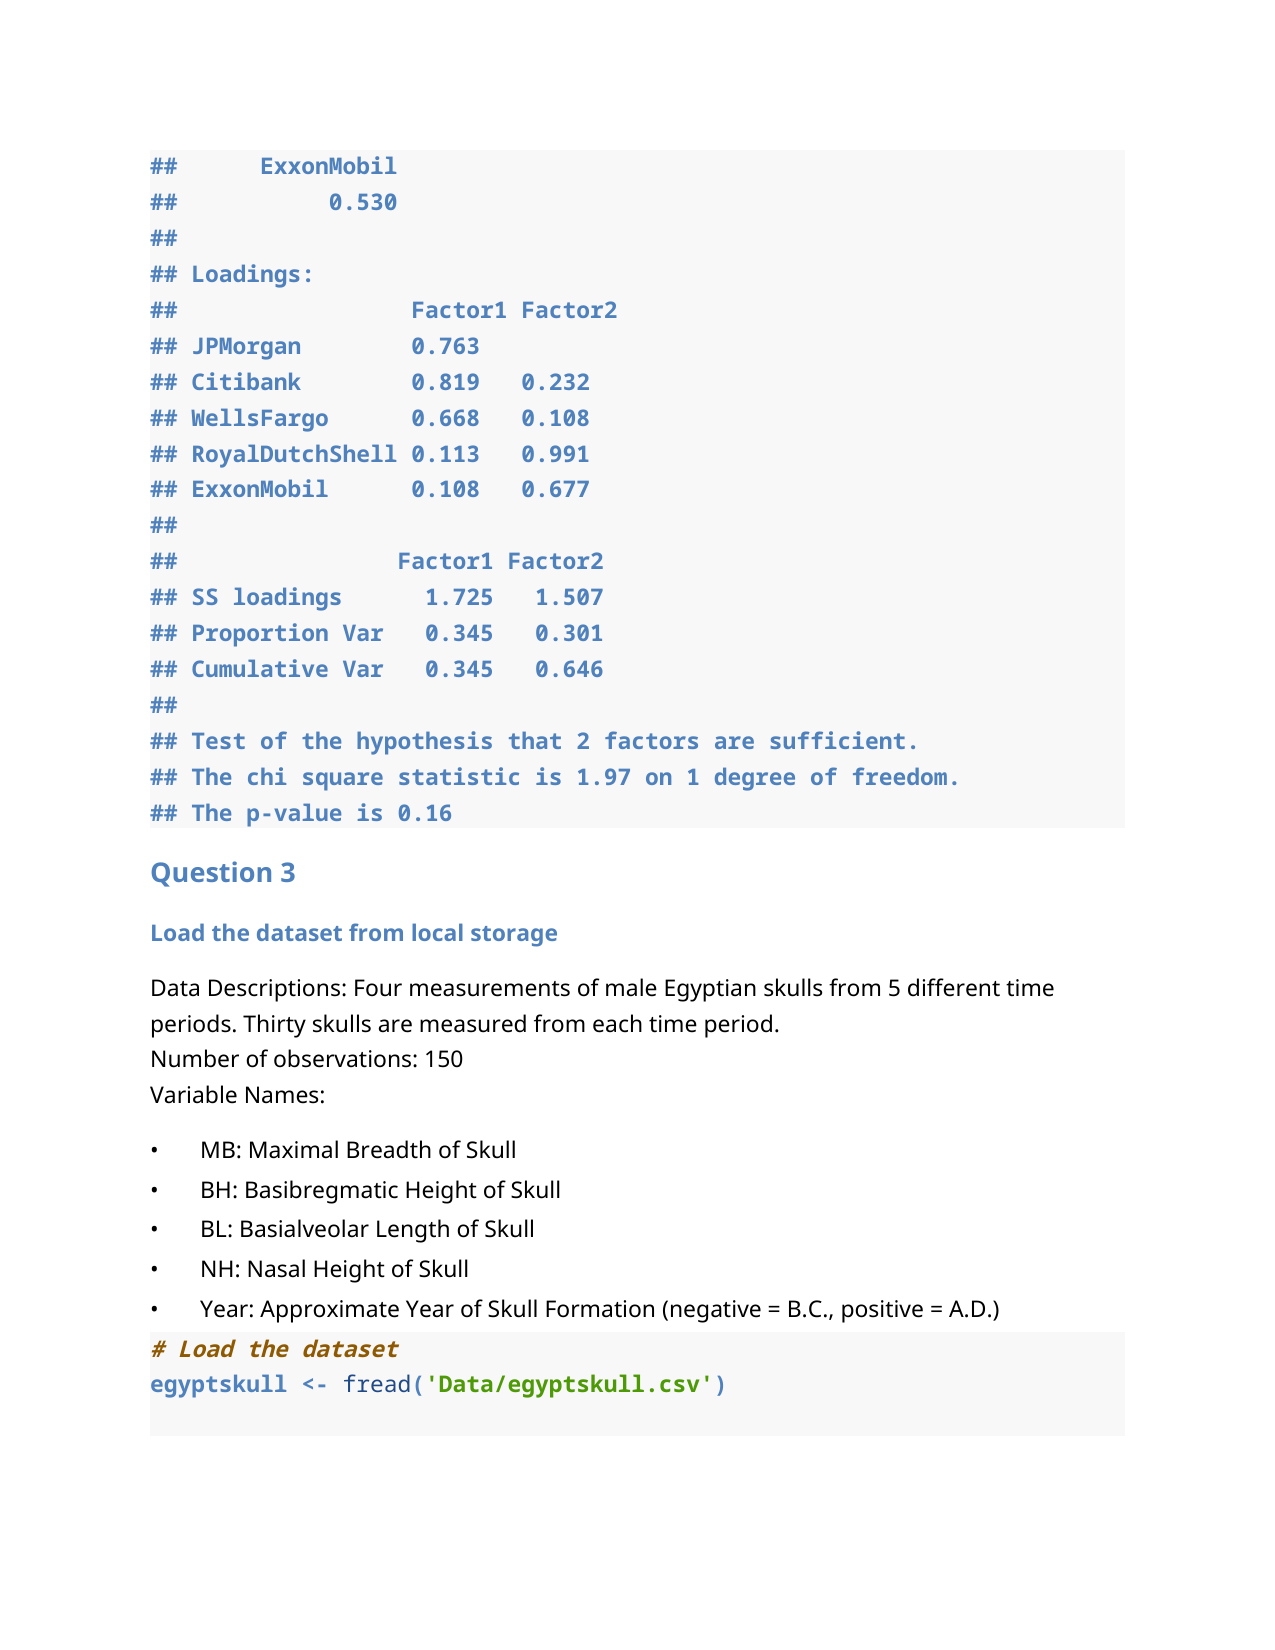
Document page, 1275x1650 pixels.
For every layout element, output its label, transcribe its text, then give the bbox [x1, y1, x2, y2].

list BH: Basibregmatic Height of Skull [150, 1174, 1125, 1205]
text Data Descriptions: Four measurements of male Egyptian skulls from 5 different time periods. Thirty skulls are measured from each time period. Number of observations: 150 Variable Names: [150, 972, 1125, 1111]
list NH: Nasal Height of Skull [150, 1253, 1125, 1284]
list BL: Basialveolar Length of Skull [150, 1213, 1125, 1245]
list MB: Maximal Breadth of Skull [150, 1134, 1125, 1165]
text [150, 1332, 1125, 1436]
subtitle Load the dataset from local storage [150, 917, 1125, 948]
list Year: Approximate Year of Skull Formation (negative = B.C., positive = A.D.) [150, 1293, 1125, 1324]
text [150, 150, 1125, 828]
subtitle Question 3 [150, 854, 1125, 891]
